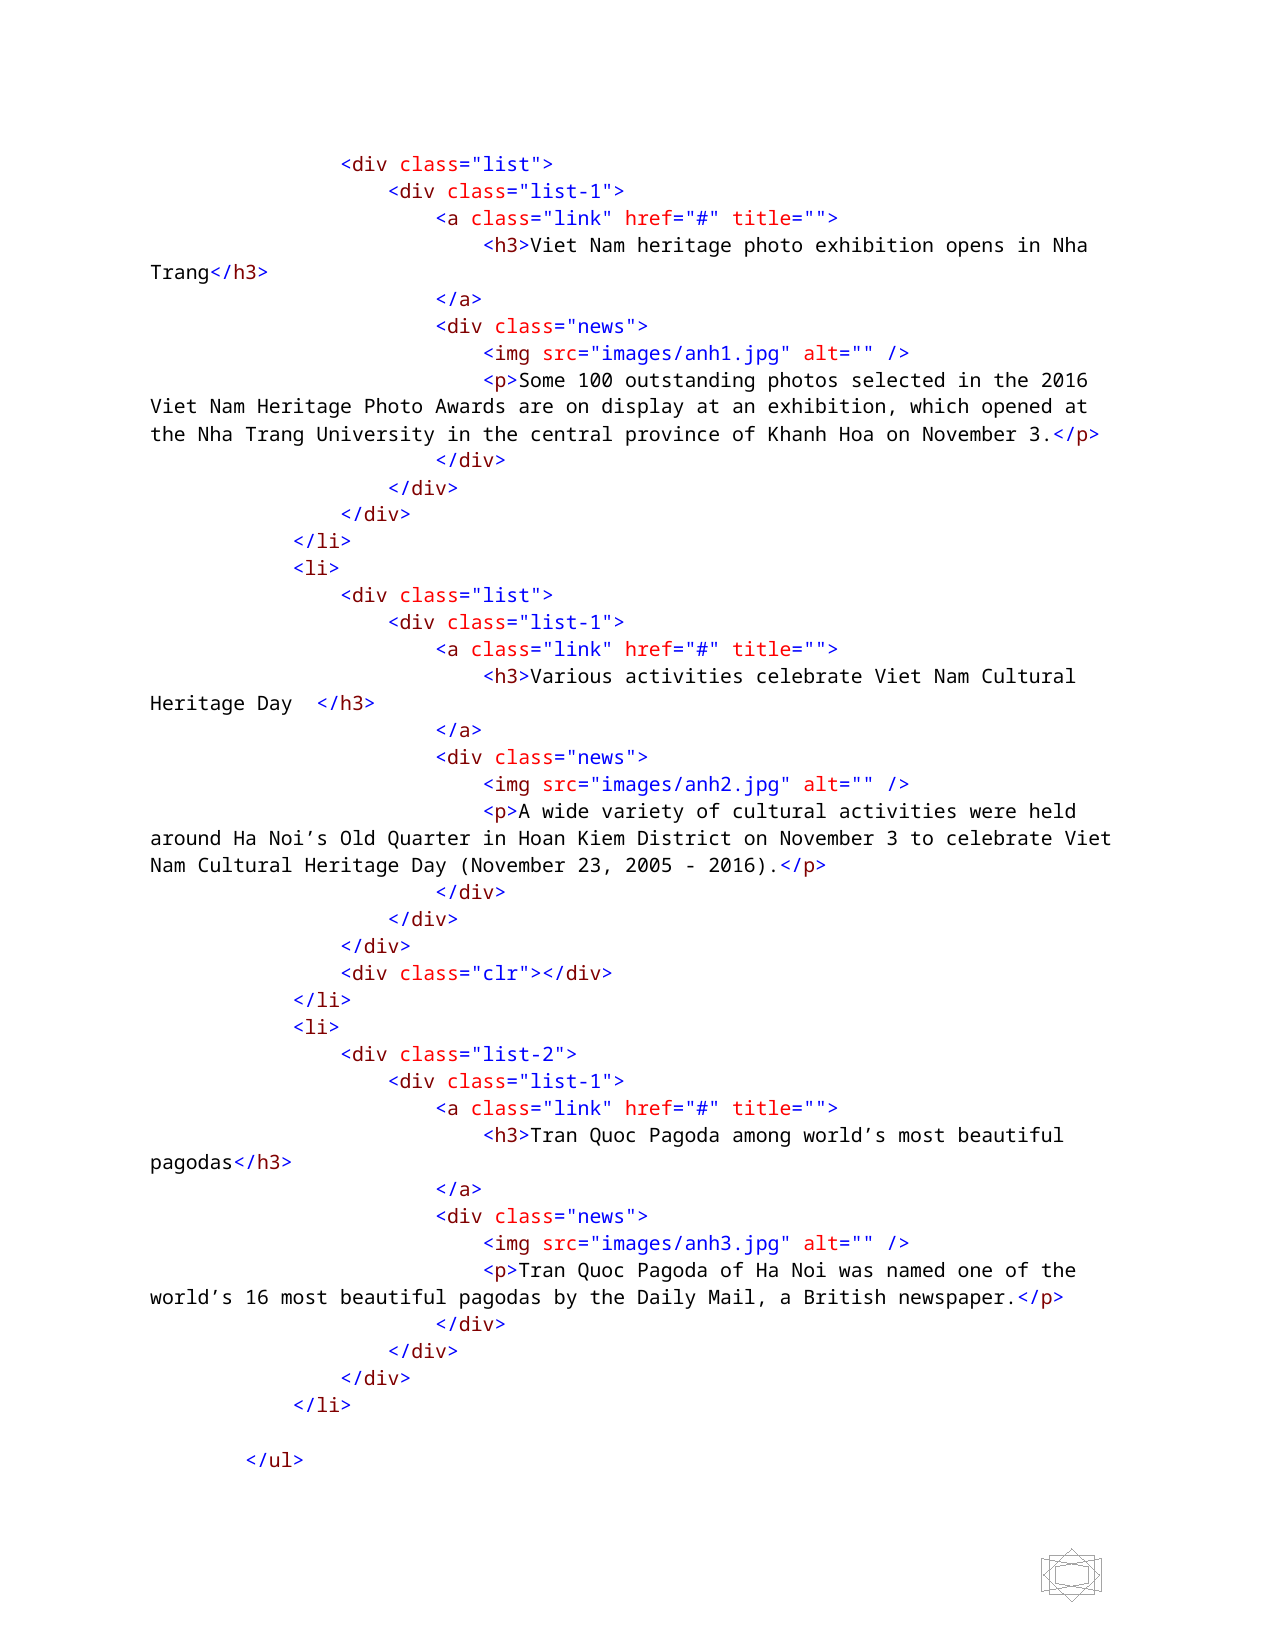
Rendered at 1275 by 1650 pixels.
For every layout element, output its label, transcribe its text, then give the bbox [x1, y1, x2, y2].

text </div> [150, 1337, 1125, 1364]
text <p>Some 100 outstanding photos selected in the 2016 Viet Nam Heritage Photo Awards are on display at an exhibition, which opened at the Nha Trang University in the central province of Khanh Hoa on November 3.</p> [150, 366, 1125, 447]
text <h3>Viet Nam heritage photo exhibition opens in Nha Trang</h3> [150, 231, 1125, 285]
text </div> [150, 1310, 1125, 1337]
text </div> [150, 878, 1125, 905]
text </div> [150, 932, 1125, 959]
text <p>Tran Quoc Pagoda of Ha Noi was named one of the world’s 16 most beautiful pagodas by the Daily Mail, a British newspaper.</p> [150, 1256, 1125, 1310]
text </div> [150, 1364, 1125, 1391]
text </div> [150, 501, 1125, 528]
text </ul> [150, 1446, 1125, 1473]
text <div class="clr"></div> [150, 959, 1125, 986]
text </div> [150, 447, 1125, 474]
text <h3>Various activities celebrate Viet Nam Cultural Heritage Day </h3> [150, 663, 1125, 717]
text </div> [150, 474, 1125, 501]
text <img src="images/anh1.jpg" alt="" /> [150, 339, 1125, 366]
text <div class="list-1"> [150, 177, 1125, 204]
text <a class="link" href="#" title=""> [150, 204, 1125, 231]
text <img src="images/anh2.jpg" alt="" /> [150, 771, 1125, 797]
text <div class="news"> [150, 743, 1125, 771]
text <img src="images/anh3.jpg" alt="" /> [150, 1229, 1125, 1256]
text <div class="news"> [150, 1202, 1125, 1229]
text <a class="link" href="#" title=""> [150, 1094, 1125, 1121]
text </a> [150, 285, 1125, 312]
text </a> [150, 717, 1125, 743]
text </li> [150, 986, 1125, 1013]
text </div> [150, 905, 1125, 932]
text </a> [150, 1175, 1125, 1202]
text <div class="list-1"> [150, 1067, 1125, 1094]
text <a class="link" href="#" title=""> [150, 636, 1125, 663]
text <li> [150, 555, 1125, 582]
text </li> [150, 1391, 1125, 1418]
text <div class="list"> [150, 582, 1125, 609]
text <div class="list"> [150, 150, 1125, 177]
text <div class="list-2"> [150, 1040, 1125, 1067]
text <li> [150, 1013, 1125, 1040]
text <div class="news"> [150, 312, 1125, 339]
text <div class="list-1"> [150, 609, 1125, 636]
text <p>A wide variety of cultural activities were held around Ha Noi’s Old Quarter in Hoan Kiem District on November 3 to celebrate Viet Nam Cultural Heritage Day (November 23, 2005 - 2016).</p> [150, 797, 1125, 878]
text </li> [150, 528, 1125, 555]
text <h3>Tran Quoc Pagoda among world’s most beautiful pagodas</h3> [150, 1121, 1125, 1175]
